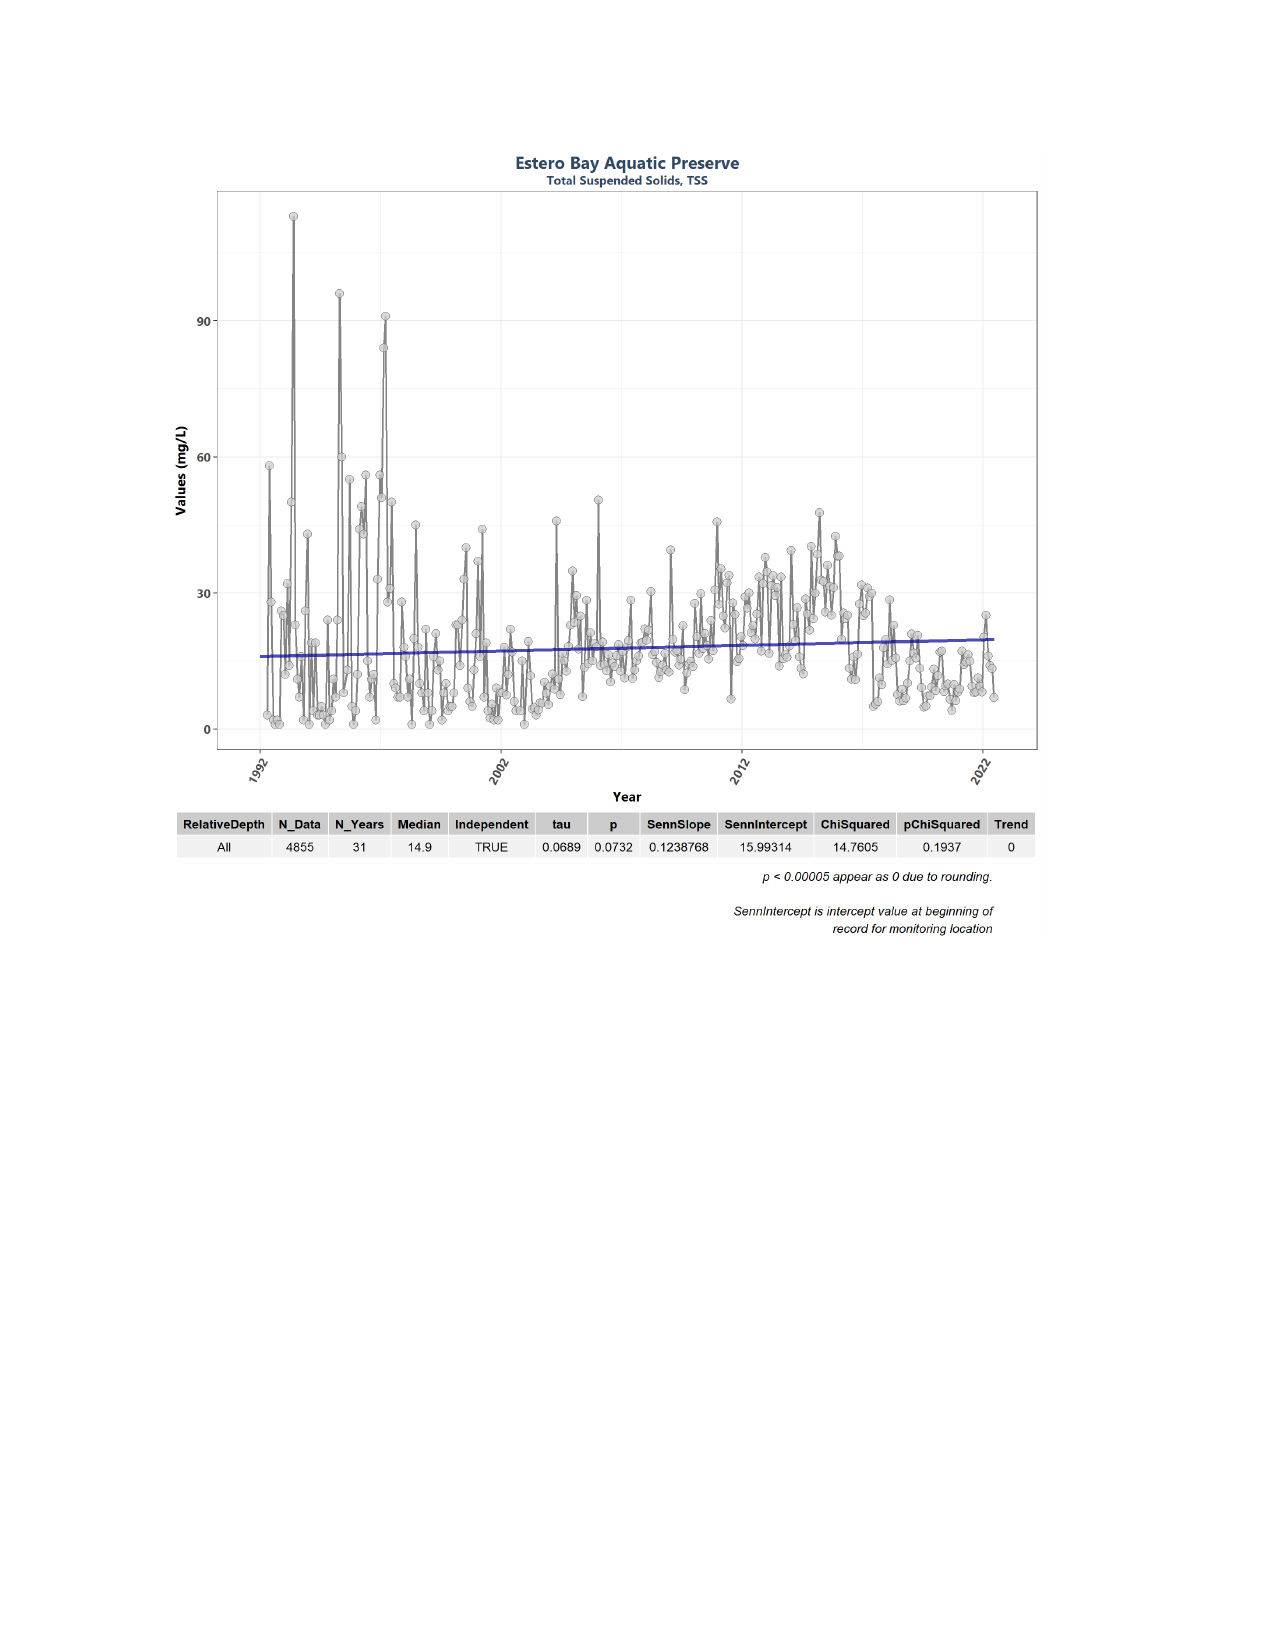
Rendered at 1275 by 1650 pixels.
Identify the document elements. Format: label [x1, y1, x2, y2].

picture [168, 150, 1044, 938]
